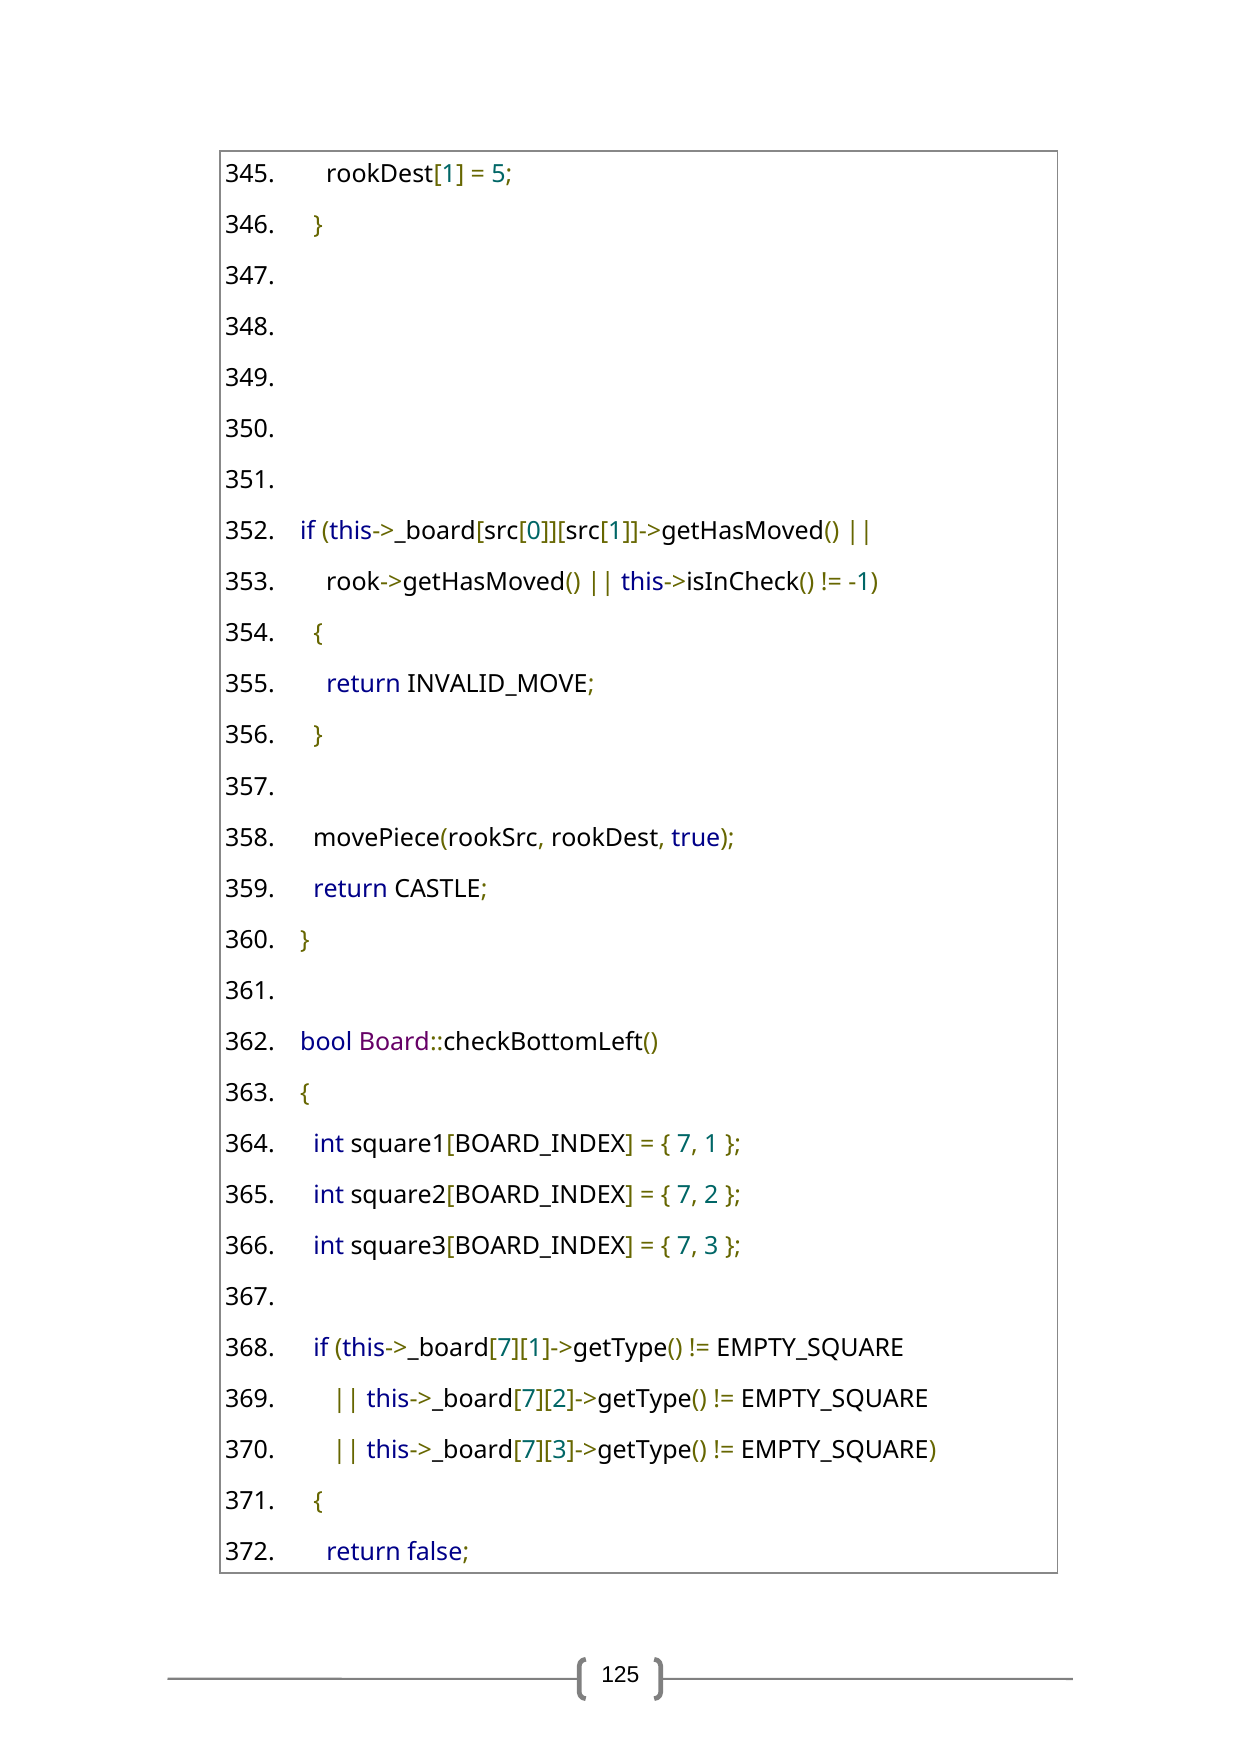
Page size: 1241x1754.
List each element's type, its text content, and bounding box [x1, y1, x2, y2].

list return INVALID_MOVE; [221, 660, 1057, 700]
list } [221, 711, 1057, 751]
list { [221, 609, 1057, 649]
list || this->_board[7][2]->getType() != EMPTY_SQUARE [221, 1375, 1057, 1415]
list || this->_board[7][3]->getType() != EMPTY_SQUARE) [221, 1426, 1057, 1466]
list } [221, 201, 1057, 241]
list } [221, 916, 1057, 955]
list { [221, 1069, 1057, 1108]
list rookDest[1] = 5; [221, 152, 1057, 190]
list rook->getHasMoved() || this->isInCheck() != -1) [221, 558, 1057, 598]
list bool Board::checkBottomLeft() [221, 1018, 1057, 1057]
list int square3[BOARD_INDEX] = { 7, 3 }; [221, 1222, 1057, 1262]
list if (this->_board[7][1]->getType() != EMPTY_SQUARE [221, 1324, 1057, 1364]
list if (this->_board[src[0]][src[1]]->getHasMoved() || [221, 507, 1057, 547]
list movePiece(rookSrc, rookDest, true); [221, 813, 1057, 853]
list int square2[BOARD_INDEX] = { 7, 2 }; [221, 1171, 1057, 1211]
list int square1[BOARD_INDEX] = { 7, 1 }; [221, 1120, 1057, 1159]
list { [221, 1477, 1057, 1517]
list return false; [221, 1528, 1057, 1572]
list return CASTLE; [221, 864, 1057, 904]
